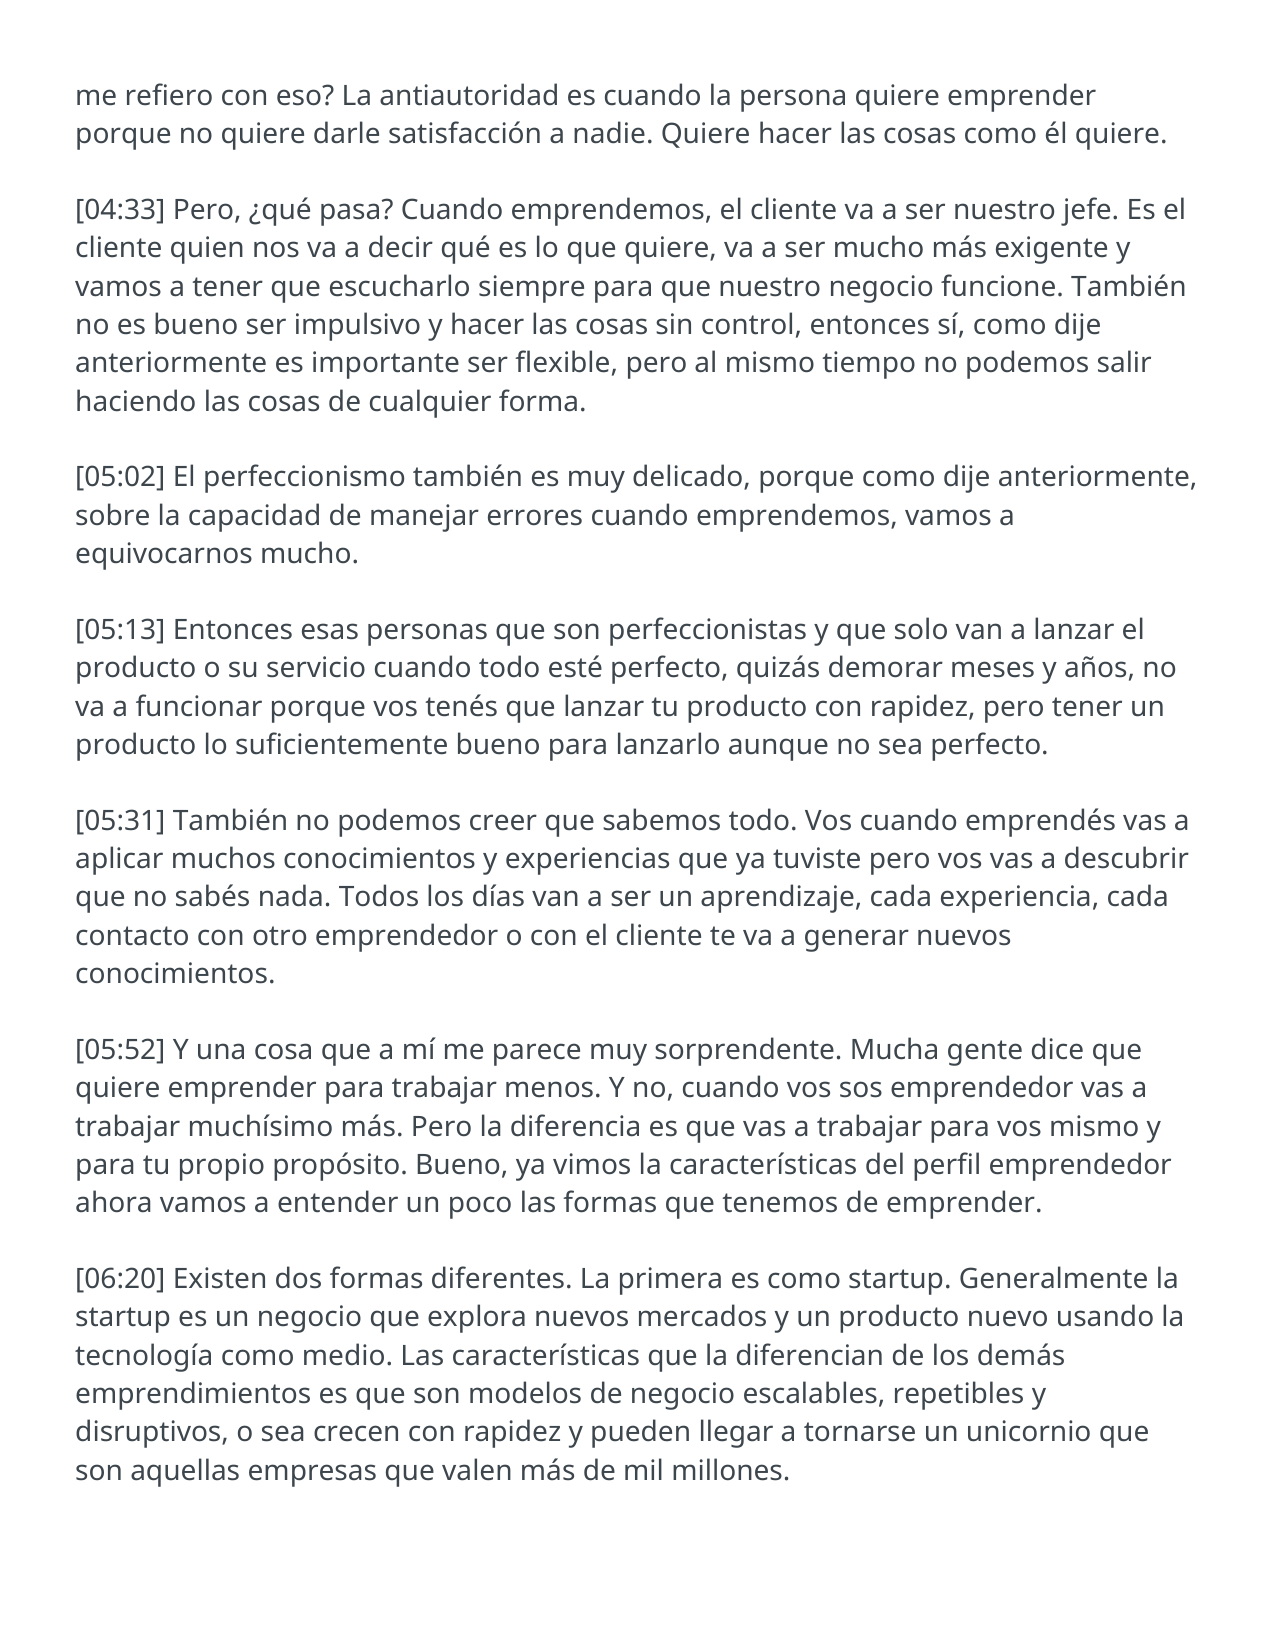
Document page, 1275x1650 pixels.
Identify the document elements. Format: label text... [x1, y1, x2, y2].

text [04:33] Pero, ¿qué pasa? Cuando emprendemos, el cliente va a ser nuestro jefe. Es el cliente quien nos va a decir qué es lo que quiere, va a ser mucho más exigente y vamos a tener que escucharlo siempre para que nuestro negocio funcione. También no es bueno ser impulsivo y hacer las cosas sin control, entonces sí, como dije anteriormente es importante ser flexible, pero al mismo tiempo no podemos salir haciendo las cosas de cualquier forma. [75, 189, 1200, 419]
text [05:31] También no podemos creer que sabemos todo. Vos cuando emprendés vas a aplicar muchos conocimientos y experiencias que ya tuviste pero vos vas a descubrir que no sabés nada. Todos los días van a ser un aprendizaje, cada experiencia, cada contacto con otro emprendedor o con el cliente te va a generar nuevos conocimientos. [75, 800, 1200, 992]
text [75, 75, 1200, 152]
text [06:20] Existen dos formas diferentes. La primera es como startup. Generalmente la startup es un negocio que explora nuevos mercados y un producto nuevo usando la tecnología como medio. Las características que la diferencian de los demás emprendimientos es que son modelos de negocio escalables, repetibles y disruptivos, o sea crecen con rapidez y pueden llegar a tornarse un unicornio que son aquellas empresas que valen más de mil millones. [75, 1258, 1200, 1488]
text [05:52] Y una cosa que a mí me parece muy sorprendente. Mucha gente dice que quiere emprender para trabajar menos. Y no, cuando vos sos emprendedor vas a trabajar muchísimo más. Pero la diferencia es que vas a trabajar para vos mismo y para tu propio propósito. Bueno, ya vimos la características del perfil emprendedor ahora vamos a entender un poco las formas que tenemos de emprender. [75, 1029, 1200, 1221]
text [05:13] Entonces esas personas que son perfeccionistas y que solo van a lanzar el producto o su servicio cuando todo esté perfecto, quizás demorar meses y años, no va a funcionar porque vos tenés que lanzar tu producto con rapidez, pero tener un producto lo suficientemente bueno para lanzarlo aunque no sea perfecto. [75, 609, 1200, 762]
text [05:02] El perfeccionismo también es muy delicado, porque como dije anteriormente, sobre la capacidad de manejar errores cuando emprendemos, vamos a equivocarnos mucho. [75, 457, 1200, 572]
